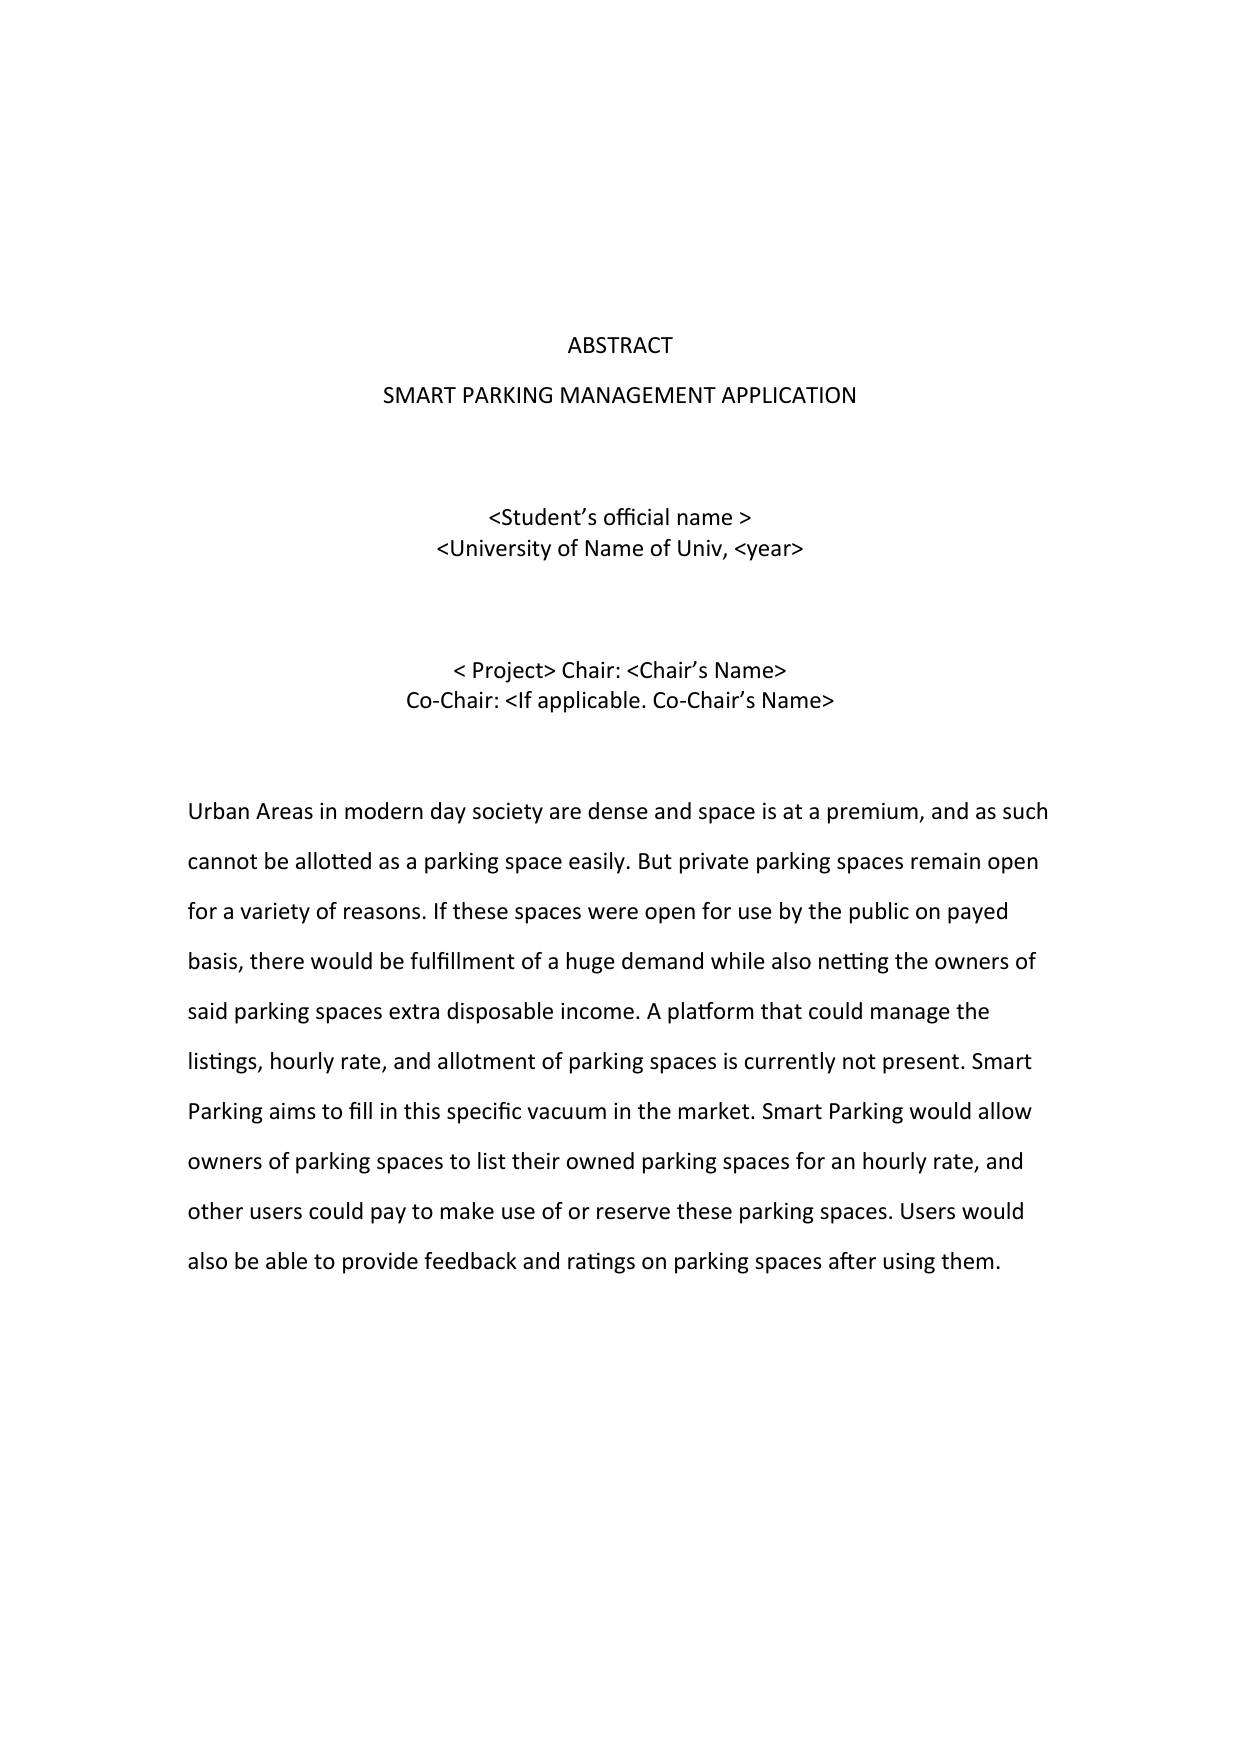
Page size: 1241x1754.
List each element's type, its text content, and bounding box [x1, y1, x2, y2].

text <Student’s official name > [187, 501, 1053, 532]
text < Project> Chair: <Chair’s Name> [187, 654, 1053, 684]
text SMART PARKING MANAGEMENT APPLICATION [187, 359, 1053, 409]
text Urban Areas in modern day society are dense and space is at a premium, and as such cannot be allotted as a parking space easily. But private parking spaces remain open for a variety of reasons. If these spaces were open for use by the public on payed basis, there would be fulfillment of a huge demand while also netting the owners of said parking spaces extra disposable income. A platform that could manage the listings, hourly rate, and allotment of parking spaces is currently not present. Smart Parking aims to fill in this specific vacuum in the market. Smart Parking would allow owners of parking spaces to list their owned parking spaces for an hourly rate, and other users could pay to make use of or reserve these parking spaces. Users would also be able to provide feedback and ratings on parking spaces after using them. [187, 776, 1053, 1276]
text ABSTRACT [187, 309, 1053, 359]
text Co-Chair: <If applicable. Co-Chair’s Name> [187, 684, 1053, 715]
text <University of Name of Univ, <year> [187, 532, 1053, 562]
